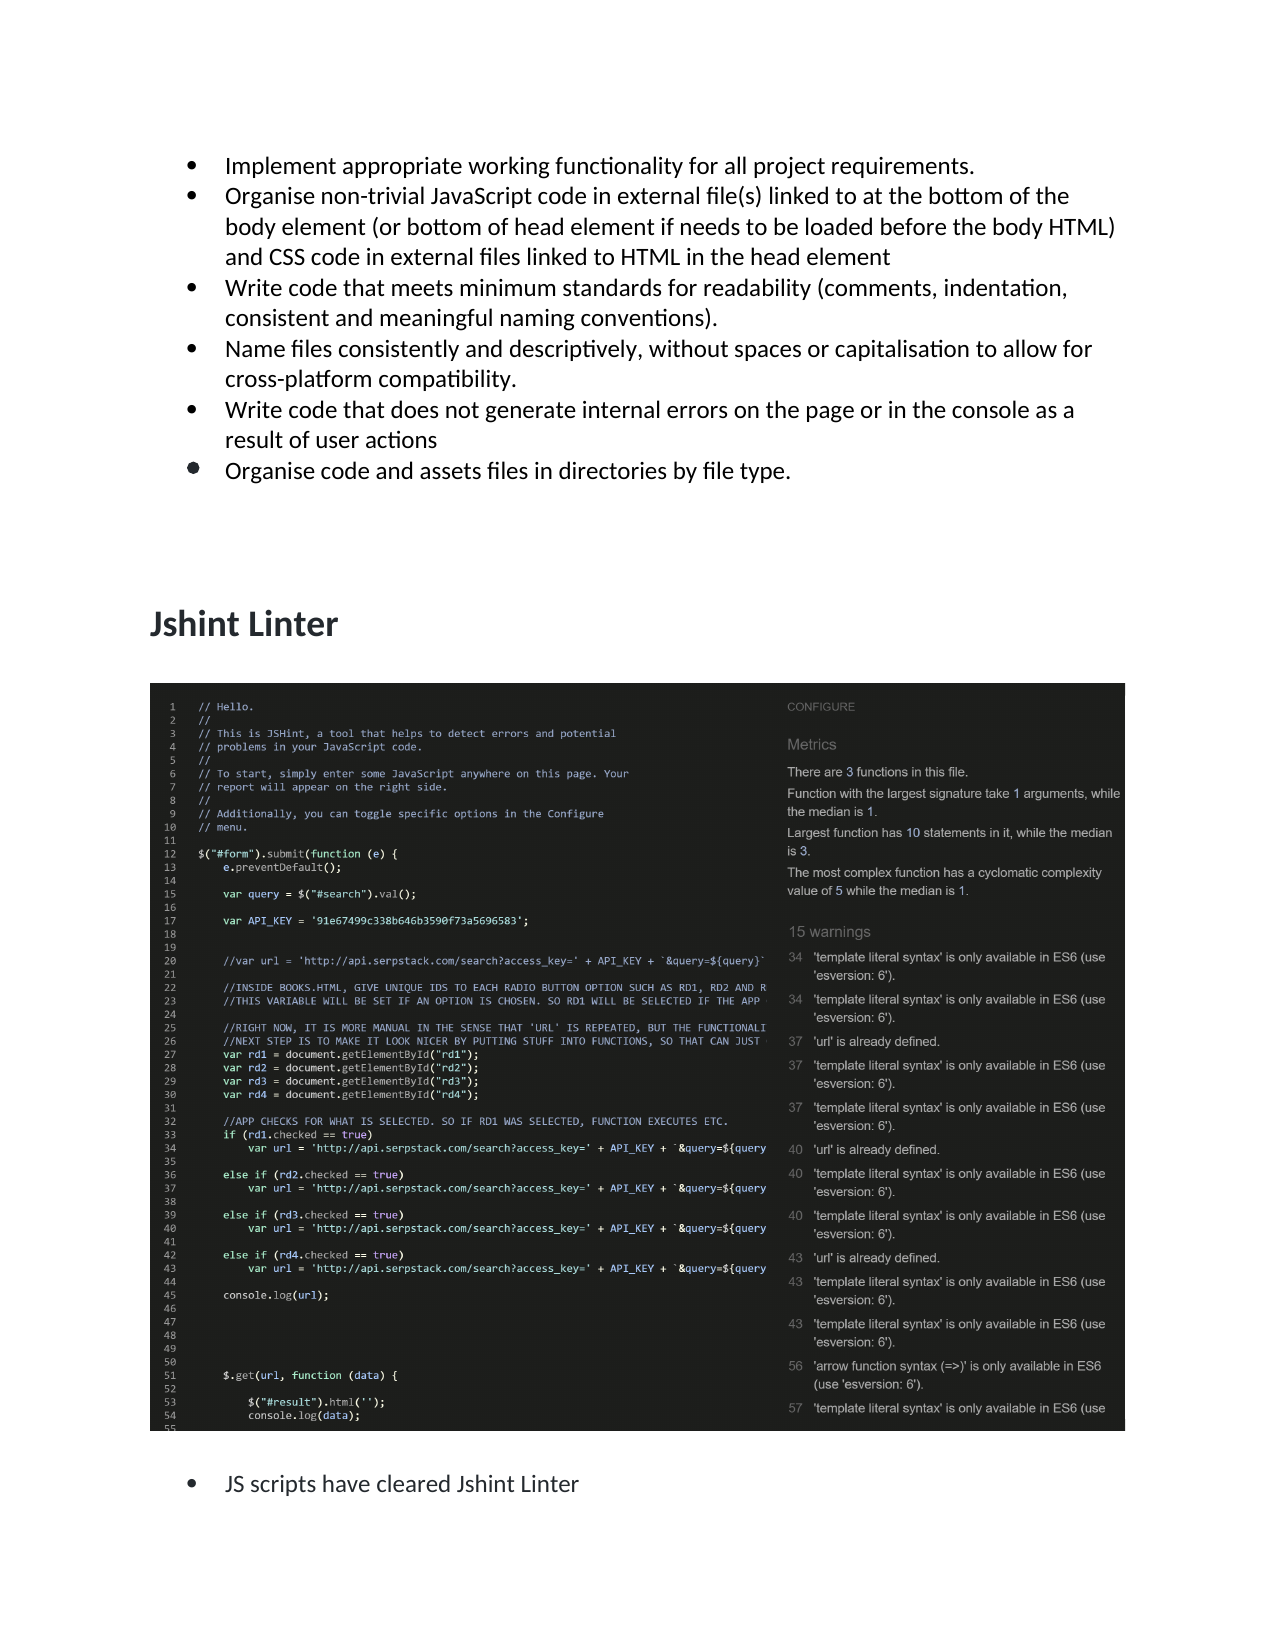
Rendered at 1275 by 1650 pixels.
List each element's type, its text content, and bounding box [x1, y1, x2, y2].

list Write code that does not generate internal errors on the page or in the console as a result of user actions [187, 394, 1125, 455]
list Organise non-trivial JavaScript code in external file(s) linked to at the bottom of the body element (or bottom of head element if needs to be loaded before the body HTML) and CSS code in external files linked to HTML in the head element [187, 181, 1125, 272]
text Jshint Linter [150, 600, 1125, 646]
list Name files consistently and descriptively, without spaces or capitalisation to allow for cross-platform compatibility. [187, 333, 1125, 394]
list JS scripts have cleared Jshint Linter [187, 1468, 1125, 1499]
list Organise code and assets files in directories by file type. [187, 455, 1125, 487]
list Write code that meets minimum standards for readability (comments, indentation, consistent and meaningful naming conventions). [187, 272, 1125, 333]
picture [150, 683, 1125, 1431]
list Implement appropriate working functionality for all project requirements. [187, 150, 1125, 181]
